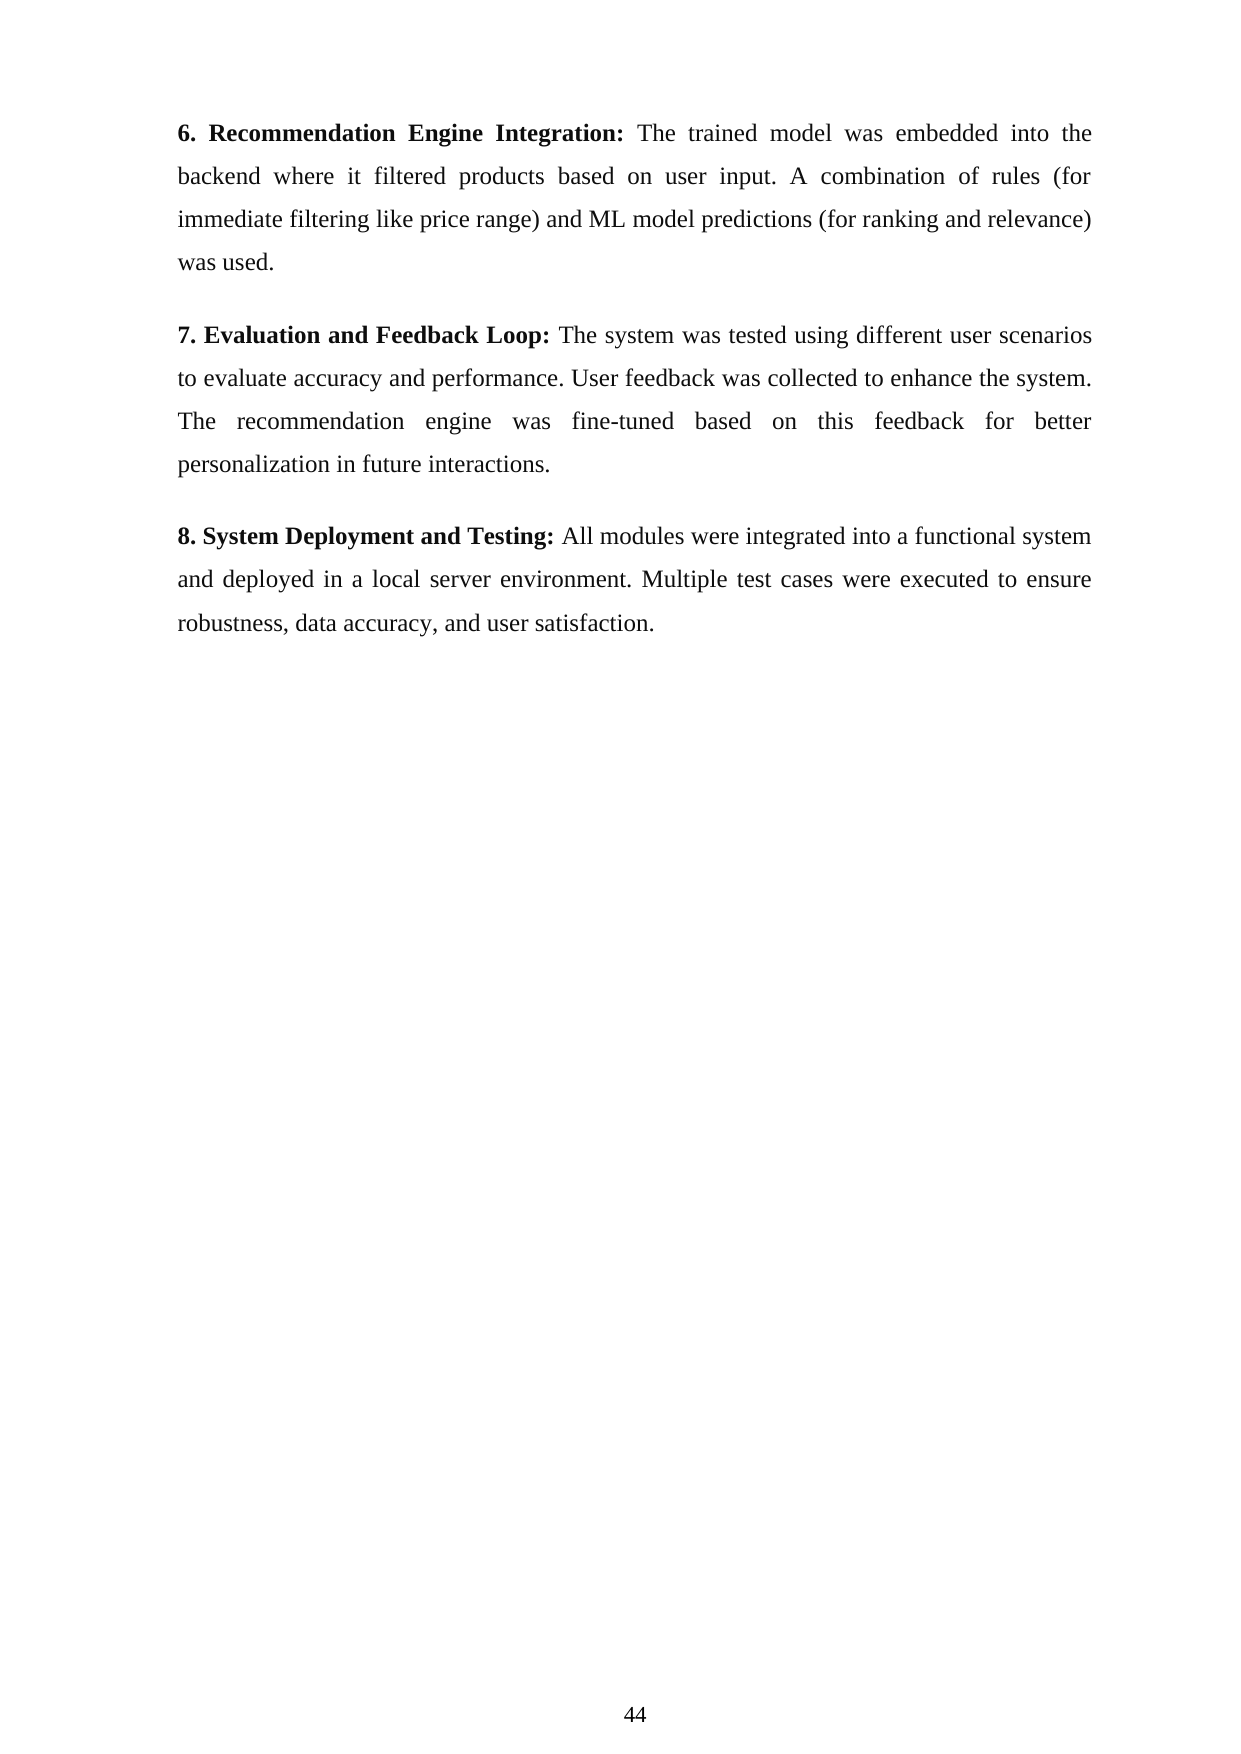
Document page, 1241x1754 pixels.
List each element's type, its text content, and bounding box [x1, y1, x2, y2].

text 6. Recommendation Engine Integration: The trained model was embedded into the backend where it filtered products based on user input. A combination of rules (for immediate filtering like price range) and ML model predictions (for ranking and relevance) was used. [177, 118, 1092, 276]
text 8. System Deployment and Testing: All modules were integrated into a functional system and deployed in a local server environment. Multiple test cases were executed to ensure robustness, data accuracy, and user satisfaction. [177, 521, 1092, 636]
text 7. Evaluation and Feedback Loop: The system was tested using different user scenarios to evaluate accuracy and performance. User feedback was collected to enhance the system. The recommendation engine was fine-tuned based on this feedback for better personalization in future interactions. [177, 320, 1092, 478]
